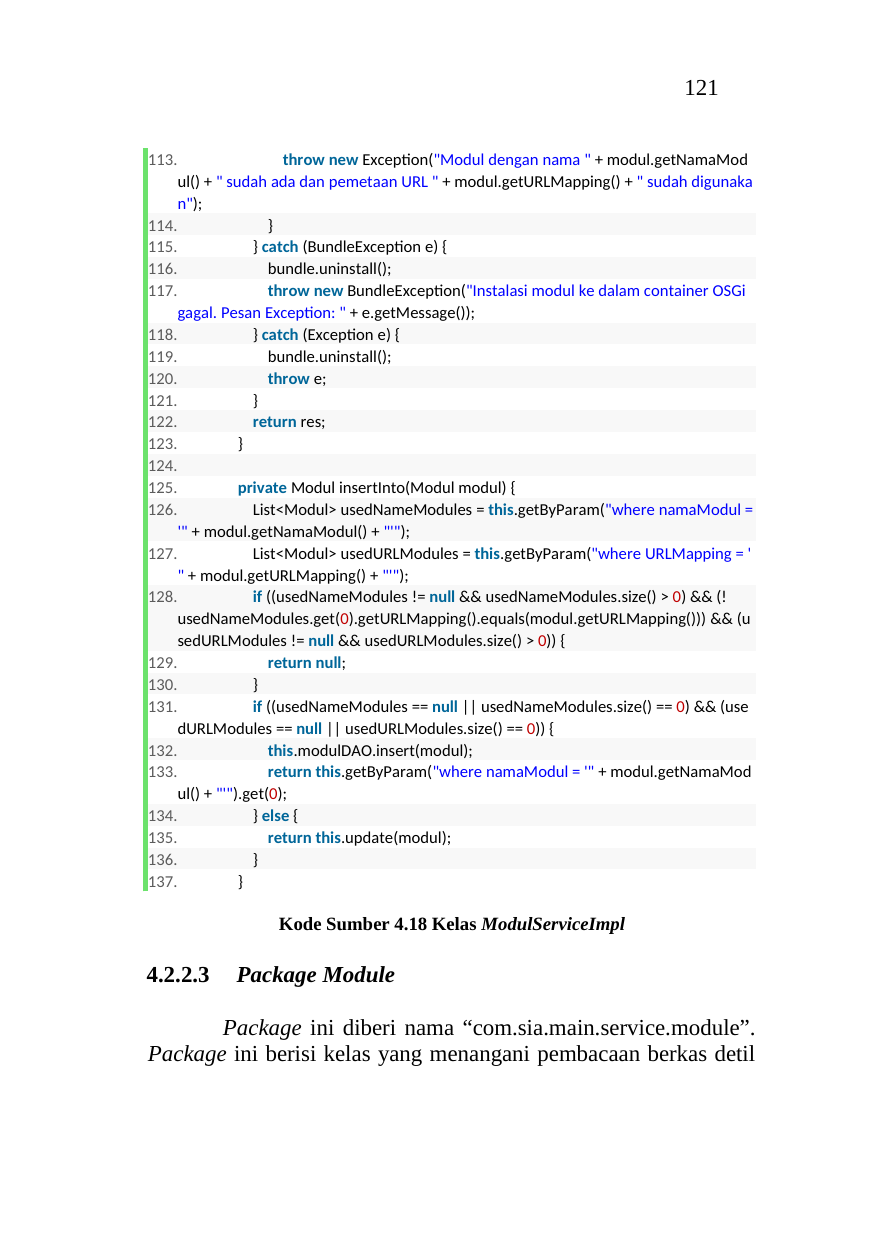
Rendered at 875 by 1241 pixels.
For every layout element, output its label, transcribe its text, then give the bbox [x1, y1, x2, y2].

list private Modul insertInto(Modul modul) { [148, 476, 756, 498]
list return null; [148, 651, 756, 673]
list return this.getByParam("where namaModul = '" + modul.getNamaModul() + "'").get(0); [148, 760, 756, 804]
list throw new BundleException("Instalasi modul ke dalam container OSGi gagal. Pesan Exception: " + e.getMessage()); [148, 279, 756, 323]
list if ((usedNameModules != null && usedNameModules.size() > 0) && (!usedNameModules.get(0).getURLMapping().equals(modul.getURLMapping())) && (usedURLModules != null && usedURLModules.size() > 0)) { [148, 585, 756, 651]
list List<Modul> usedURLModules = this.getByParam("where URLMapping = '" + modul.getURLMapping() + "'"); [148, 541, 756, 585]
list } [148, 213, 756, 235]
list } else { [148, 804, 756, 826]
list } catch (BundleException e) { [148, 235, 756, 257]
list return res; [148, 410, 756, 432]
subtitle Package Module [146, 961, 756, 987]
list } [148, 388, 756, 410]
list return this.update(modul); [148, 826, 756, 848]
text Kode Sumber 4.18 Kelas ModulServiceImpl [148, 913, 756, 934]
list throw new Exception("Modul dengan nama " + modul.getNamaModul() + " sudah ada dan pemetaan URL " + modul.getURLMapping() + " sudah digunakan"); [148, 148, 756, 213]
list bundle.uninstall(); [148, 344, 756, 366]
list } [148, 432, 756, 454]
list if ((usedNameModules == null || usedNameModules.size() == 0) && (usedURLModules == null || usedURLModules.size() == 0)) { [148, 694, 756, 738]
list this.modulDAO.insert(modul); [148, 738, 756, 760]
list } [148, 848, 756, 869]
list bundle.uninstall(); [148, 257, 756, 279]
list throw e; [148, 366, 756, 388]
list } catch (Exception e) { [148, 323, 756, 344]
list } [148, 869, 756, 891]
list } [148, 673, 756, 694]
list List<Modul> usedNameModules = this.getByParam("where namaModul = '" + modul.getNamaModul() + "'"); [148, 498, 756, 541]
